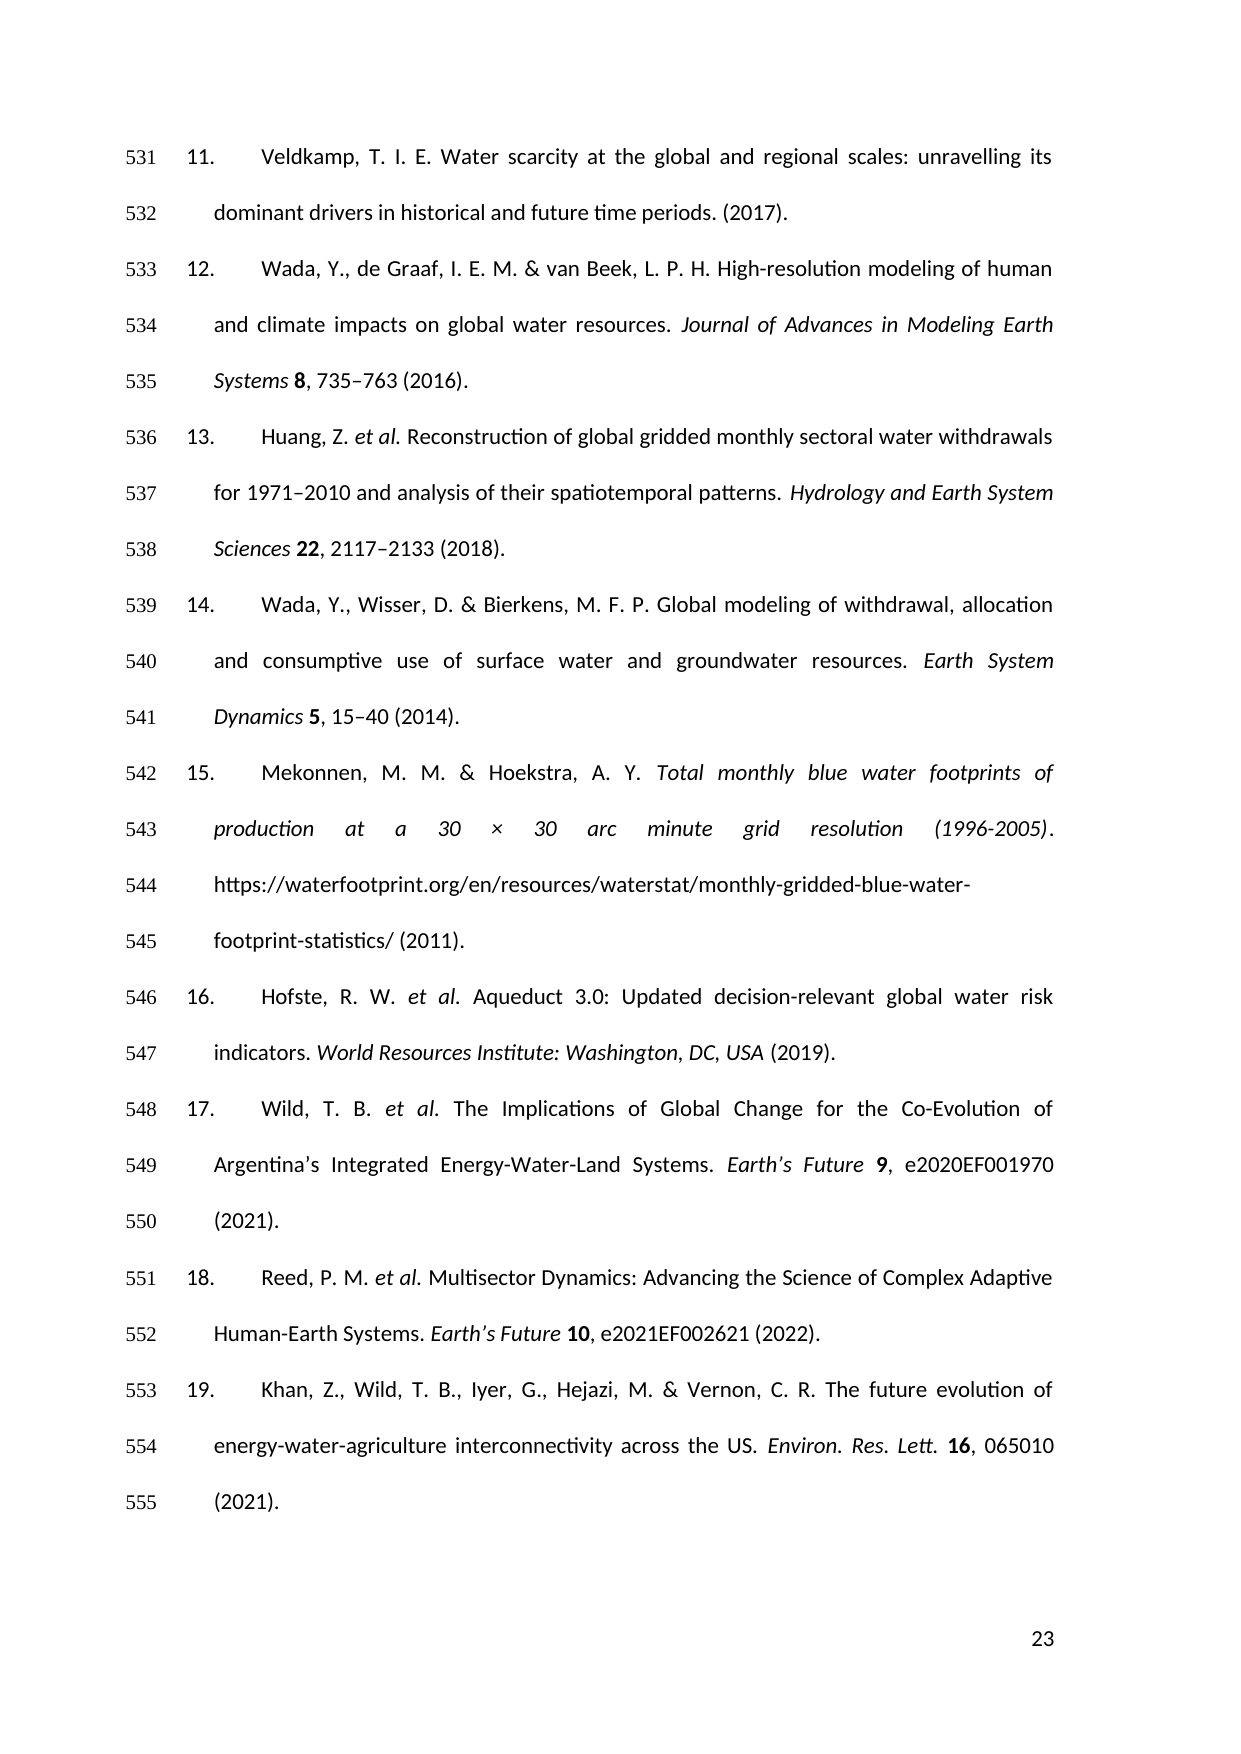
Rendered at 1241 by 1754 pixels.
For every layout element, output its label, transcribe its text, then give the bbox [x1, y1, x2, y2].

text 12. Wada, Y., de Graaf, I. E. M. & van Beek, L. P. H. High-resolution modeling of human and climate impacts on global water resources. Journal of Advances in Modeling Earth Systems 8, 735–763 (2016). [186, 254, 1054, 394]
text 14. Wada, Y., Wisser, D. & Bierkens, M. F. P. Global modeling of withdrawal, allocation and consumptive use of surface water and groundwater resources. Earth System Dynamics 5, 15–40 (2014). [186, 590, 1054, 730]
text 17. Wild, T. B. et al. The Implications of Global Change for the Co-Evolution of Argentina’s Integrated Energy-Water-Land Systems. Earth’s Future 9, e2020EF001970 (2021). [186, 1094, 1054, 1234]
text 18. Reed, P. M. et al. Multisector Dynamics: Advancing the Science of Complex Adaptive Human-Earth Systems. Earth’s Future 10, e2021EF002621 (2022). [186, 1263, 1054, 1347]
text 16. Hofste, R. W. et al. Aqueduct 3.0: Updated decision-relevant global water risk indicators. World Resources Institute: Washington, DC, USA (2019). [186, 982, 1054, 1066]
text 15. Mekonnen, M. M. & Hoekstra, A. Y. Total monthly blue water footprints of production at a 30 × 30 arc minute grid resolution (1996-2005). https://waterfootprint.org/en/resources/waterstat/monthly-gridded-blue-water-footprint-statistics/ (2011). [186, 758, 1054, 954]
text 13. Huang, Z. et al. Reconstruction of global gridded monthly sectoral water withdrawals for 1971–2010 and analysis of their spatiotemporal patterns. Hydrology and Earth System Sciences 22, 2117–2133 (2018). [186, 422, 1054, 562]
text 11. Veldkamp, T. I. E. Water scarcity at the global and regional scales: unravelling its dominant drivers in historical and future time periods. (2017). [186, 142, 1054, 226]
text 19. Khan, Z., Wild, T. B., Iyer, G., Hejazi, M. & Vernon, C. R. The future evolution of energy-water-agriculture interconnectivity across the US. Environ. Res. Lett. 16, 065010 (2021). [186, 1375, 1054, 1515]
